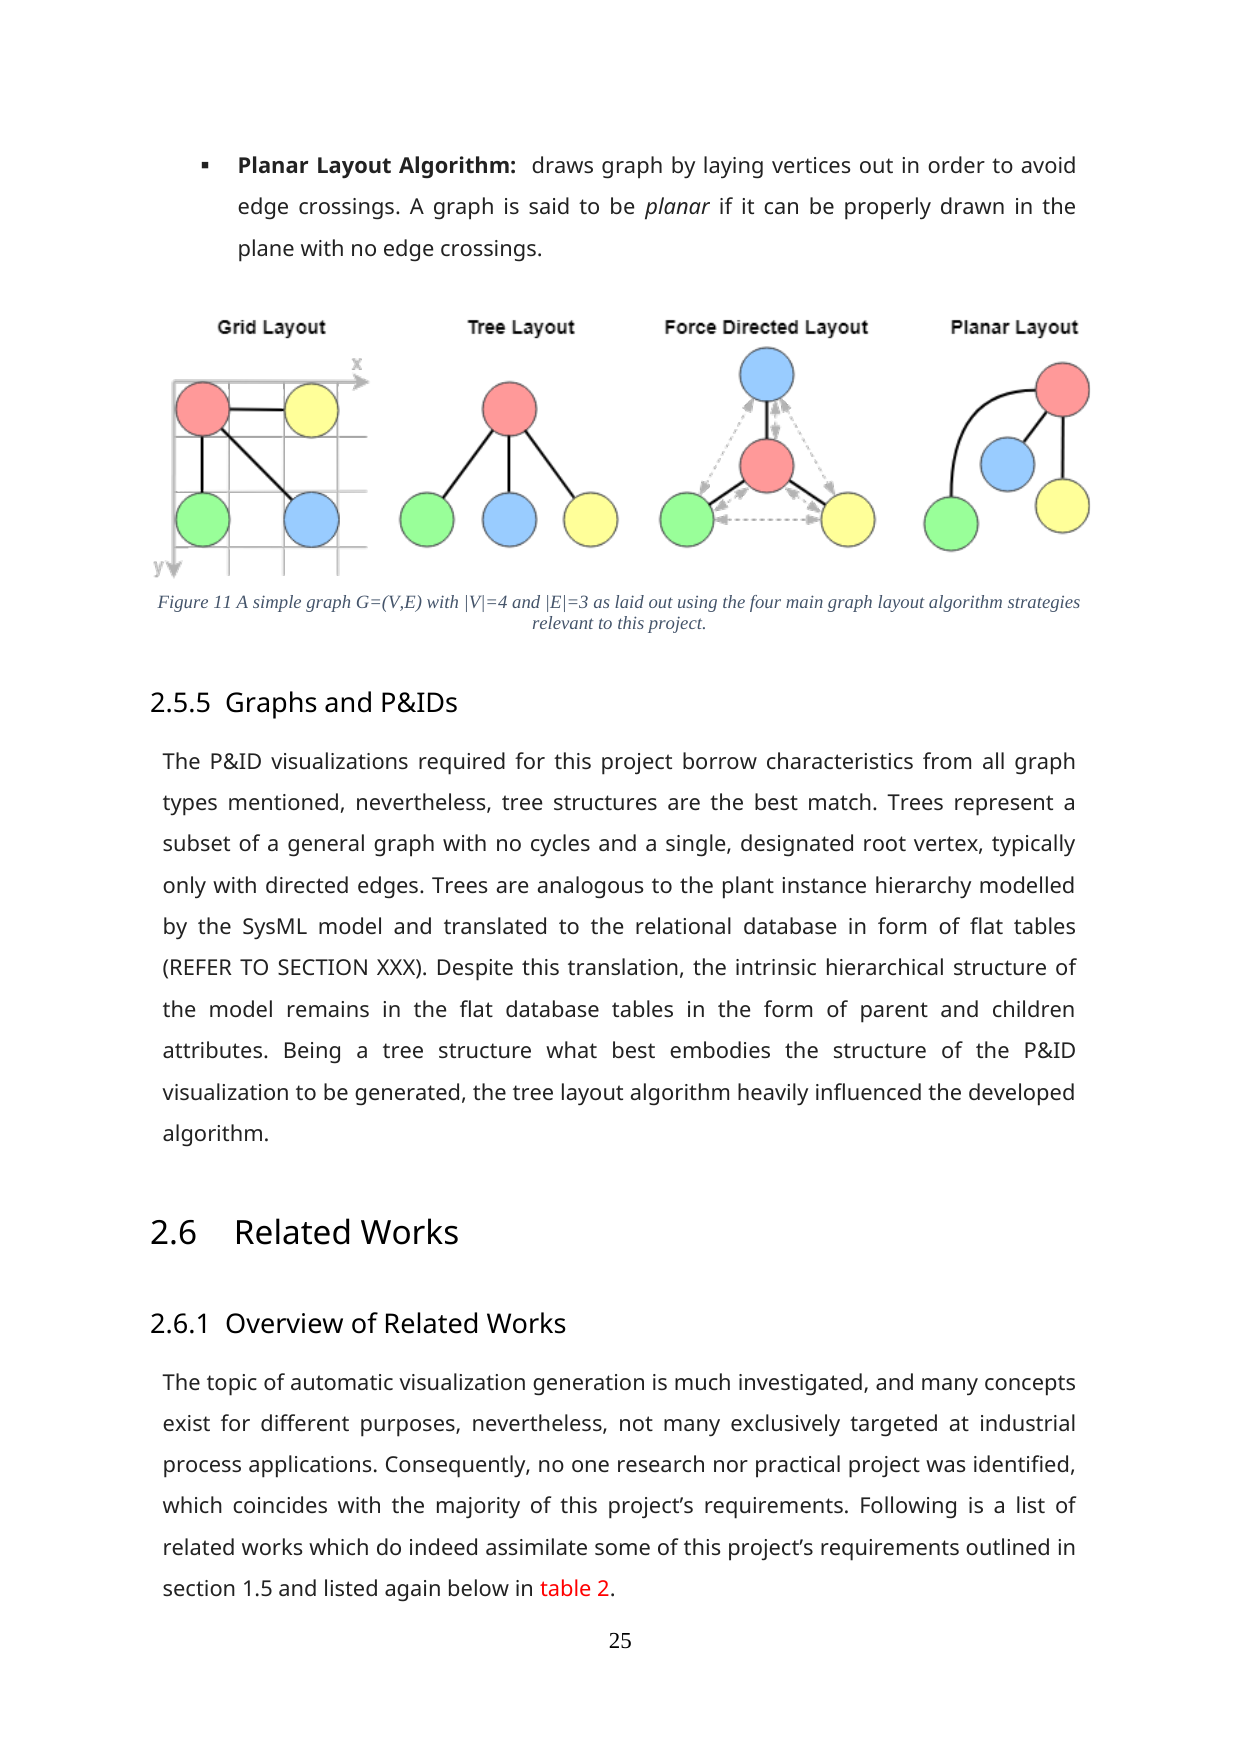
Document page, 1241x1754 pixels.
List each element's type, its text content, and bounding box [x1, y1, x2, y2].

text Graphs and P&IDs [150, 684, 1090, 721]
text The P&ID visualizations required for this project borrow characteristics from all graph types mentioned, nevertheless, tree structures are the best match. Trees represent a subset of a general graph with no cycles and a single, designated root vertex, typically only with directed edges. Trees are analogous to the plant instance hierarchy modelled by the SysML model and translated to the relational database in form of flat tables (REFER TO SECTION XXX). Despite this translation, the intrinsic hierarchical structure of the model remains in the flat database tables in the form of parent and children attributes. Being a tree structure what best embodies the structure of the P&ID visualization to be generated, the tree layout algorithm heavily influenced the developed algorithm. [162, 1090, 1077, 1148]
text Figure 11 A simple graph G=(V,E) with |V|=4 and |E|=3 as laid out using the four main graph layout algorithm strategies relevant to this project. [150, 591, 1090, 634]
title Planar Layout Algorithm: draws graph by laying vertices out in order to avoid edge crossings. A graph is said to be planar if it can be properly drawn in the plane with no edge crossings. [200, 150, 1077, 262]
text The topic of automatic visualization generation is much investigated, and many concepts exist for different purposes, nevertheless, not many exclusively targeted at industrial process applications. Consequently, no one research nor practical project was identified, which coincides with the majority of this project’s requirements. Following is a list of related works which do indeed assimilate some of this project’s requirements outlined in section 1.5 and listed again below in table 2. [162, 1502, 1077, 1603]
text Related Works [150, 1209, 1090, 1254]
picture [150, 312, 1091, 591]
text Overview of Related Works [150, 1304, 1090, 1341]
text The topic of automatic visualization generation is much investigated, and many concepts exist for different purposes, nevertheless, not many exclusively targeted at industrial process applications. Consequently, no one research nor practical project was identified, which coincides with the majority of this project’s requirements. Following is a list of related works which do indeed assimilate some of this project’s requirements outlined in section 1.5 and listed again below in table 2. [162, 1376, 1077, 1501]
text The P&ID visualizations required for this project borrow characteristics from all graph types mentioned, nevertheless, tree structures are the best match. Trees represent a subset of a general graph with no cycles and a single, designated root vertex, typically only with directed edges. Trees are analogous to the plant instance hierarchy modelled by the SysML model and translated to the relational database in form of flat tables (REFER TO SECTION XXX). Despite this translation, the intrinsic hierarchical structure of the model remains in the flat database tables in the form of parent and children attributes. Being a tree structure what best embodies the structure of the P&ID visualization to be generated, the tree layout algorithm heavily influenced the developed algorithm. [162, 1007, 1077, 1088]
text The P&ID visualizations required for this project borrow characteristics from all graph types mentioned, nevertheless, tree structures are the best match. Trees represent a subset of a general graph with no cycles and a single, designated root vertex, typically only with directed edges. Trees are analogous to the plant instance hierarchy modelled by the SysML model and translated to the relational database in form of flat tables (REFER TO SECTION XXX). Despite this translation, the intrinsic hierarchical structure of the model remains in the flat database tables in the form of parent and children attributes. Being a tree structure what best embodies the structure of the P&ID visualization to be generated, the tree layout algorithm heavily influenced the developed algorithm. [162, 800, 1077, 1006]
